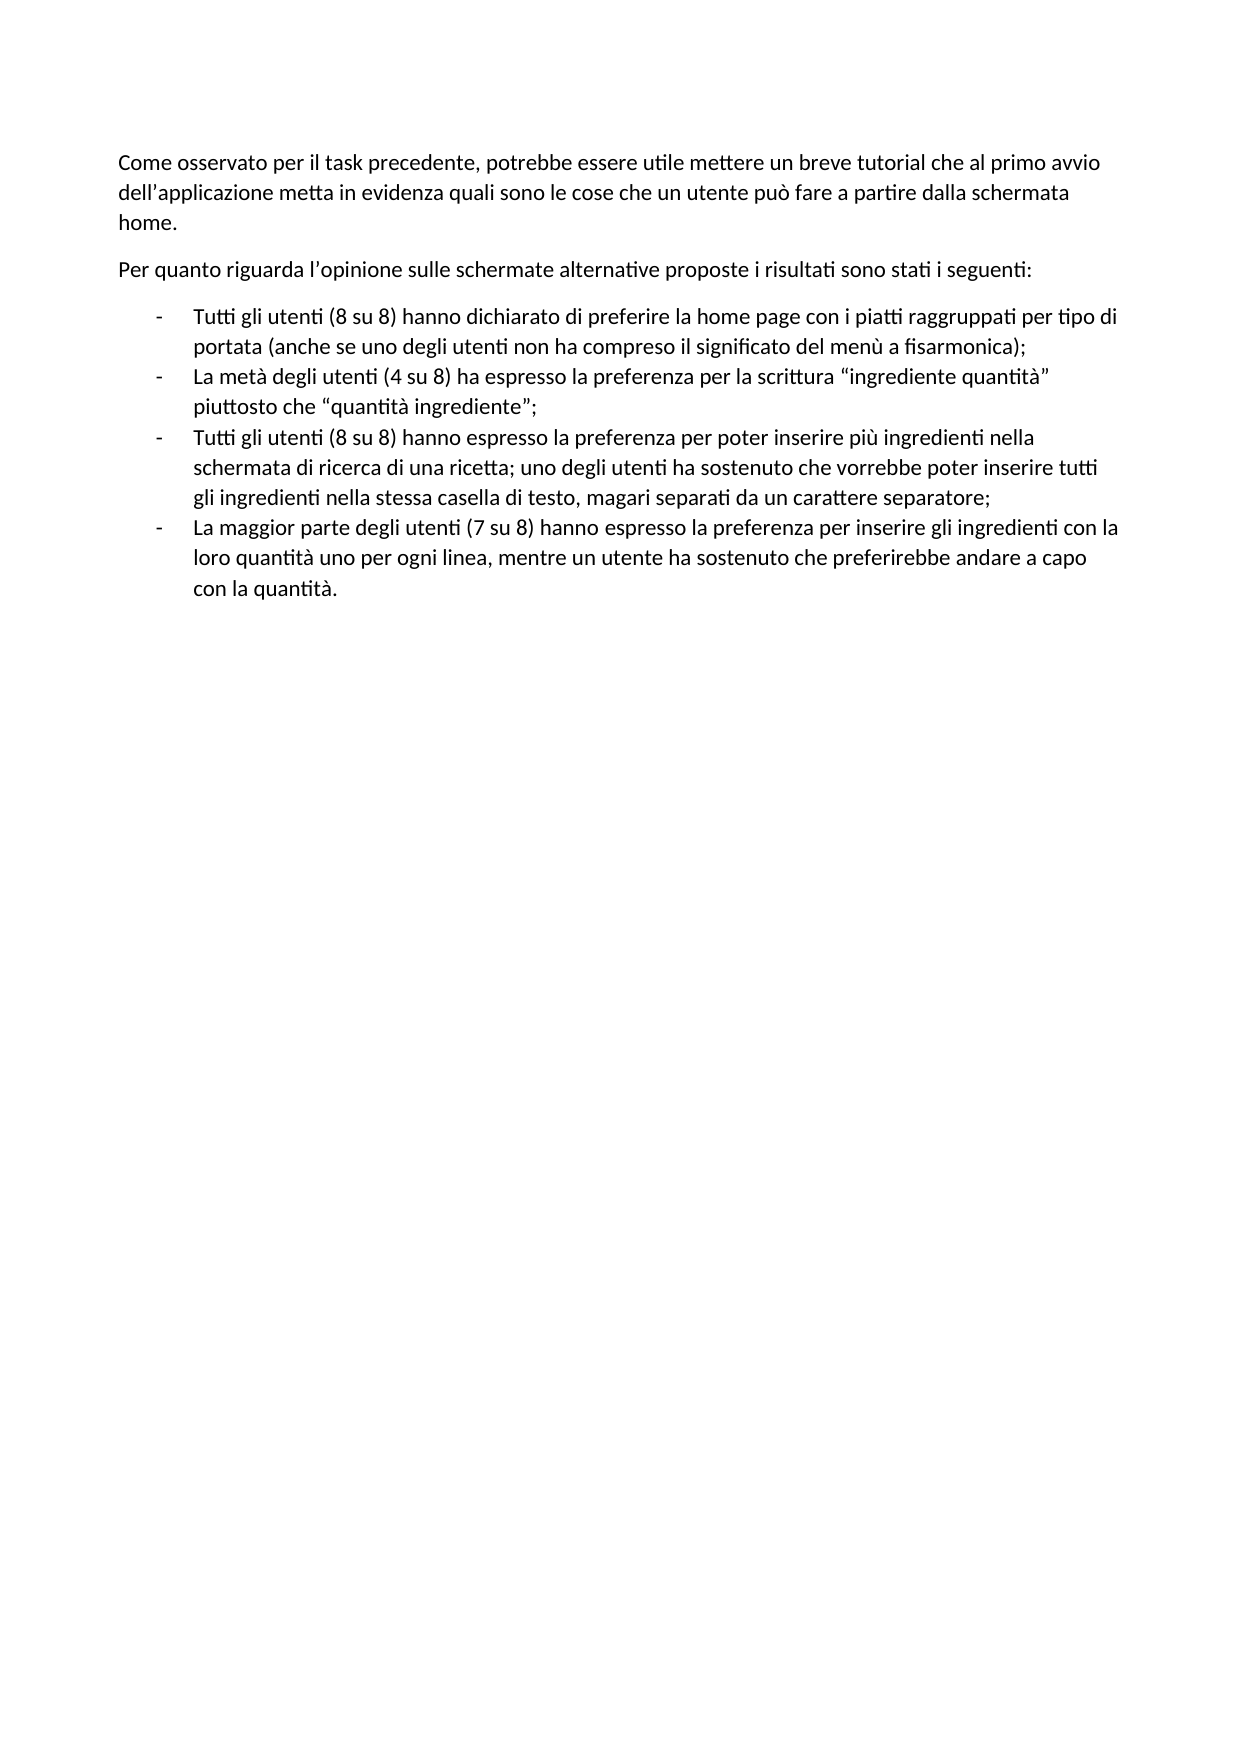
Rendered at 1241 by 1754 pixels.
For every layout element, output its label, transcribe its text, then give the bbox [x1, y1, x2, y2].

text Per quanto riguarda l’opinione sulle schermate alternative proposte i risultati sono stati i seguenti: [118, 255, 1122, 283]
list Tutti gli utenti (8 su 8) hanno dichiarato di preferire la home page con i piatti raggruppati per tipo di portata (anche se uno degli utenti non ha compreso il significato del menù a fisarmonica); [156, 302, 1122, 360]
list La metà degli utenti (4 su 8) ha espresso la preferenza per la scrittura “ingrediente quantità” piuttosto che “quantità ingrediente”; [156, 362, 1122, 420]
list Tutti gli utenti (8 su 8) hanno espresso la preferenza per poter inserire più ingredienti nella schermata di ricerca di una ricetta; uno degli utenti ha sostenuto che vorrebbe poter inserire tutti gli ingredienti nella stessa casella di testo, magari separati da un carattere separatore; [156, 423, 1122, 511]
list La maggior parte degli utenti (7 su 8) hanno espresso la preferenza per inserire gli ingredienti con la loro quantità uno per ogni linea, mentre un utente ha sostenuto che preferirebbe andare a capo con la quantità. [156, 513, 1122, 602]
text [118, 148, 1122, 236]
